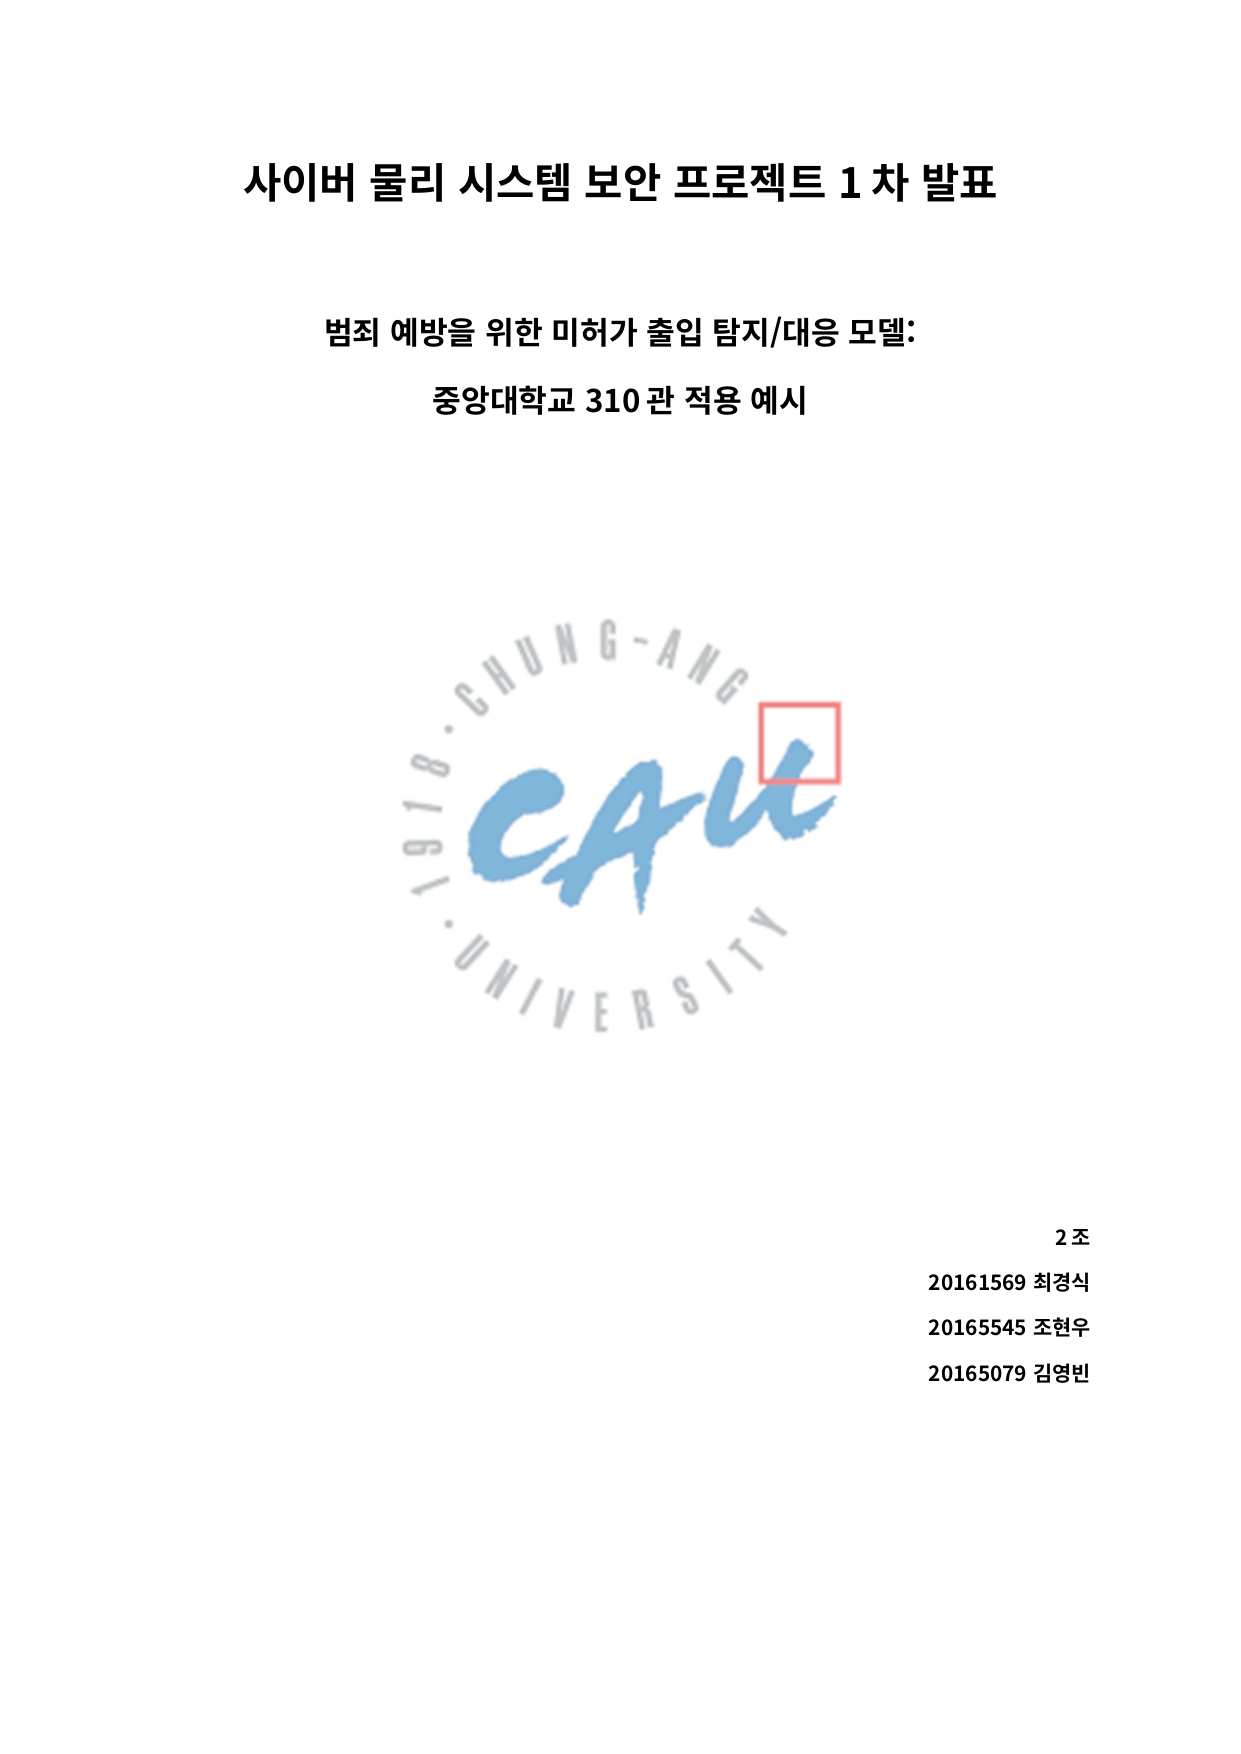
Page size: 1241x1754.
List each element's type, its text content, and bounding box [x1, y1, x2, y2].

text 20165079 김영빈 [150, 1357, 1090, 1387]
text 범죄 예방을 위한 미허가 출입 탐지/대응 모델: [150, 308, 1090, 353]
text 사이버 물리 시스템 보안 프로젝트 1차 발표 [150, 150, 1090, 210]
text 중앙대학교 310관 적용 예시 [150, 376, 1090, 421]
text 2조 [150, 1221, 1090, 1251]
picture [328, 534, 912, 1118]
text 20165545 조현우 [150, 1312, 1090, 1342]
text 20161569 최경식 [150, 1266, 1090, 1297]
